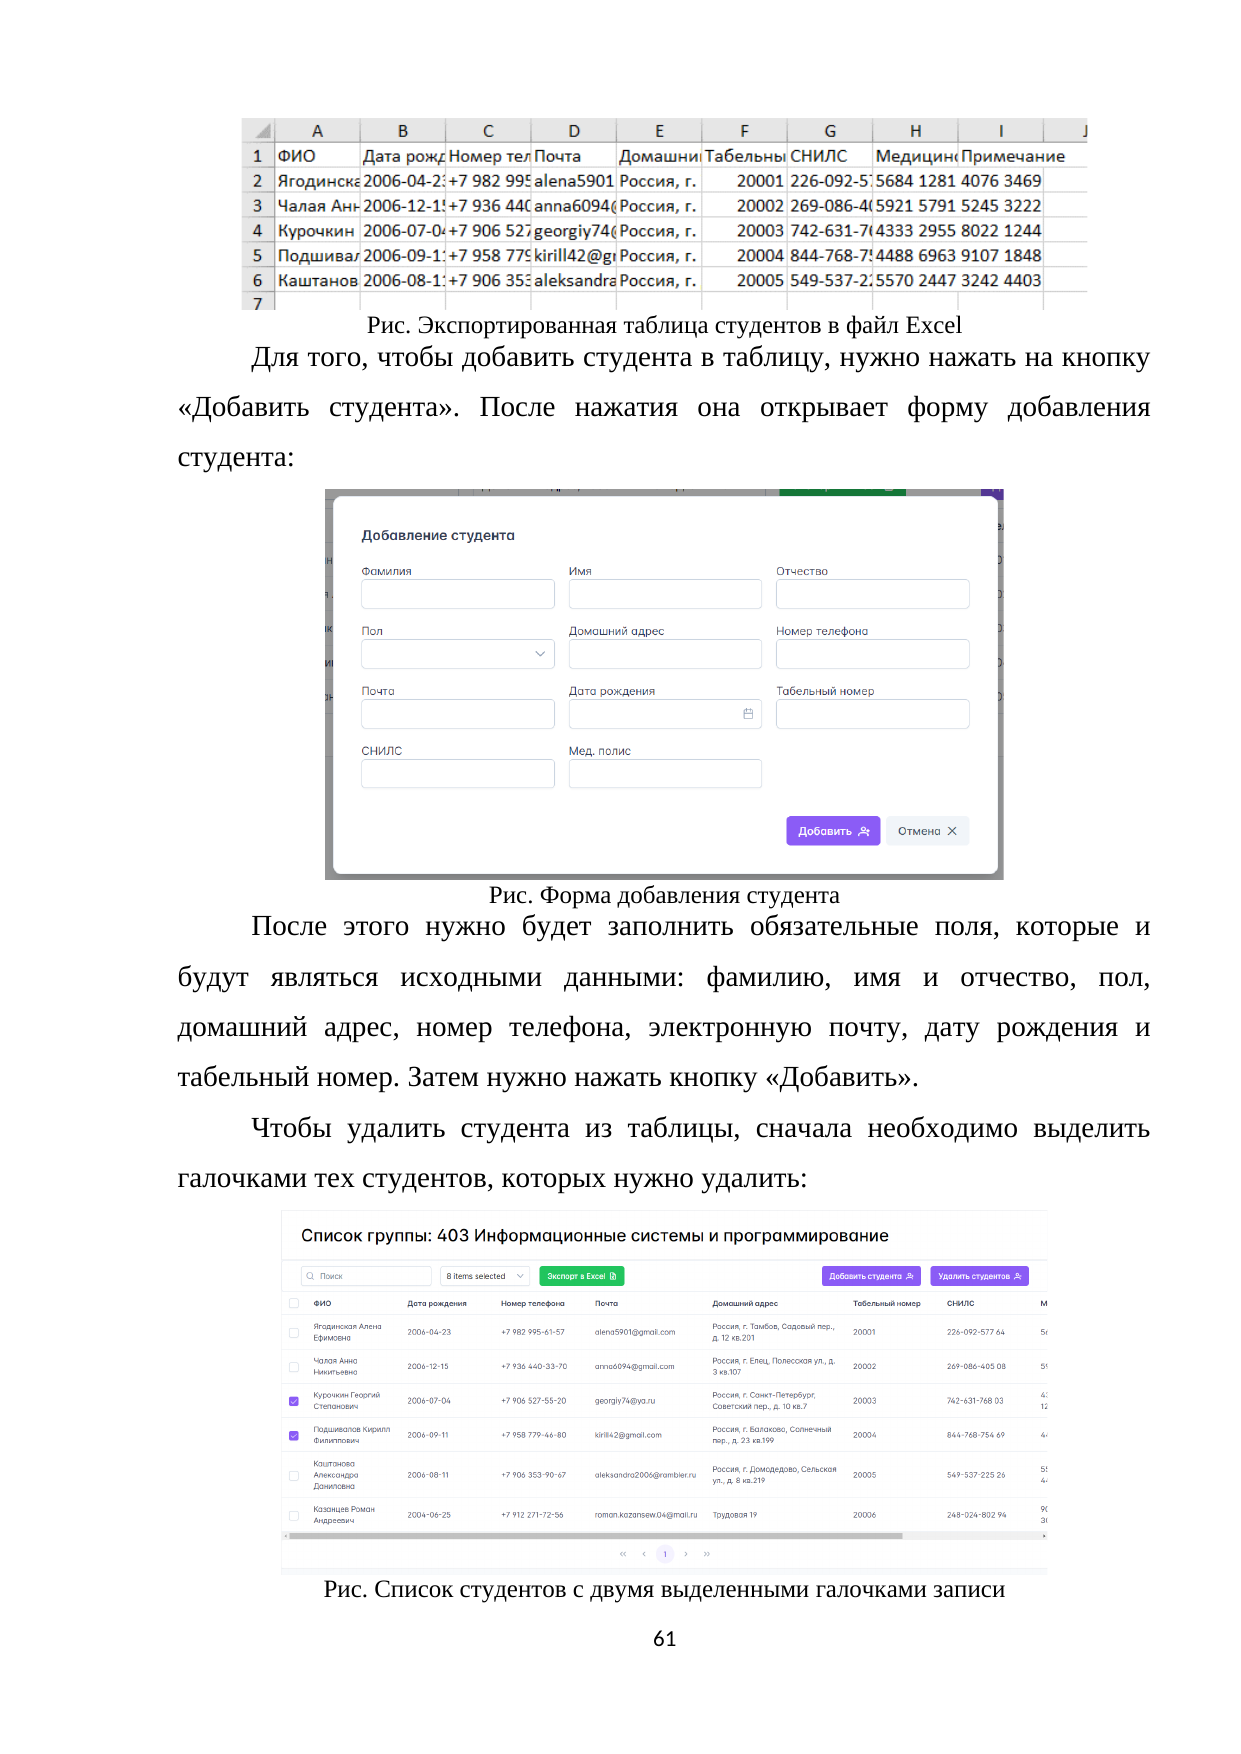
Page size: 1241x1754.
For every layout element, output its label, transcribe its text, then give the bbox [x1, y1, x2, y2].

text Для того, чтобы добавить студента в таблицу, нужно нажать на кнопку «Добавить студента». После нажатия она открывает форму добавления студента: [177, 339, 1152, 473]
text Рис. Форма добавления студента [177, 880, 1152, 908]
picture [281, 1210, 1048, 1575]
text Рис. Список студентов с двумя выделенными галочками записи [177, 1574, 1152, 1603]
picture [241, 118, 1088, 310]
text Чтобы удалить студента из таблицы, сначала необходимо выделить галочками тех студентов, которых нужно удалить: [177, 1110, 1152, 1193]
picture [325, 489, 1004, 880]
text Рис. Экспортированная таблица студентов в файл Excel [177, 310, 1152, 339]
text После этого нужно будет заполнить обязательные поля, которые и будут являться исходными данными: фамилию, имя и отчество, пол, домашний адрес, номер телефона, электронную почту, дату рождения и табельный номер. Затем нужно нажать кнопку «Добавить». [177, 908, 1152, 1093]
